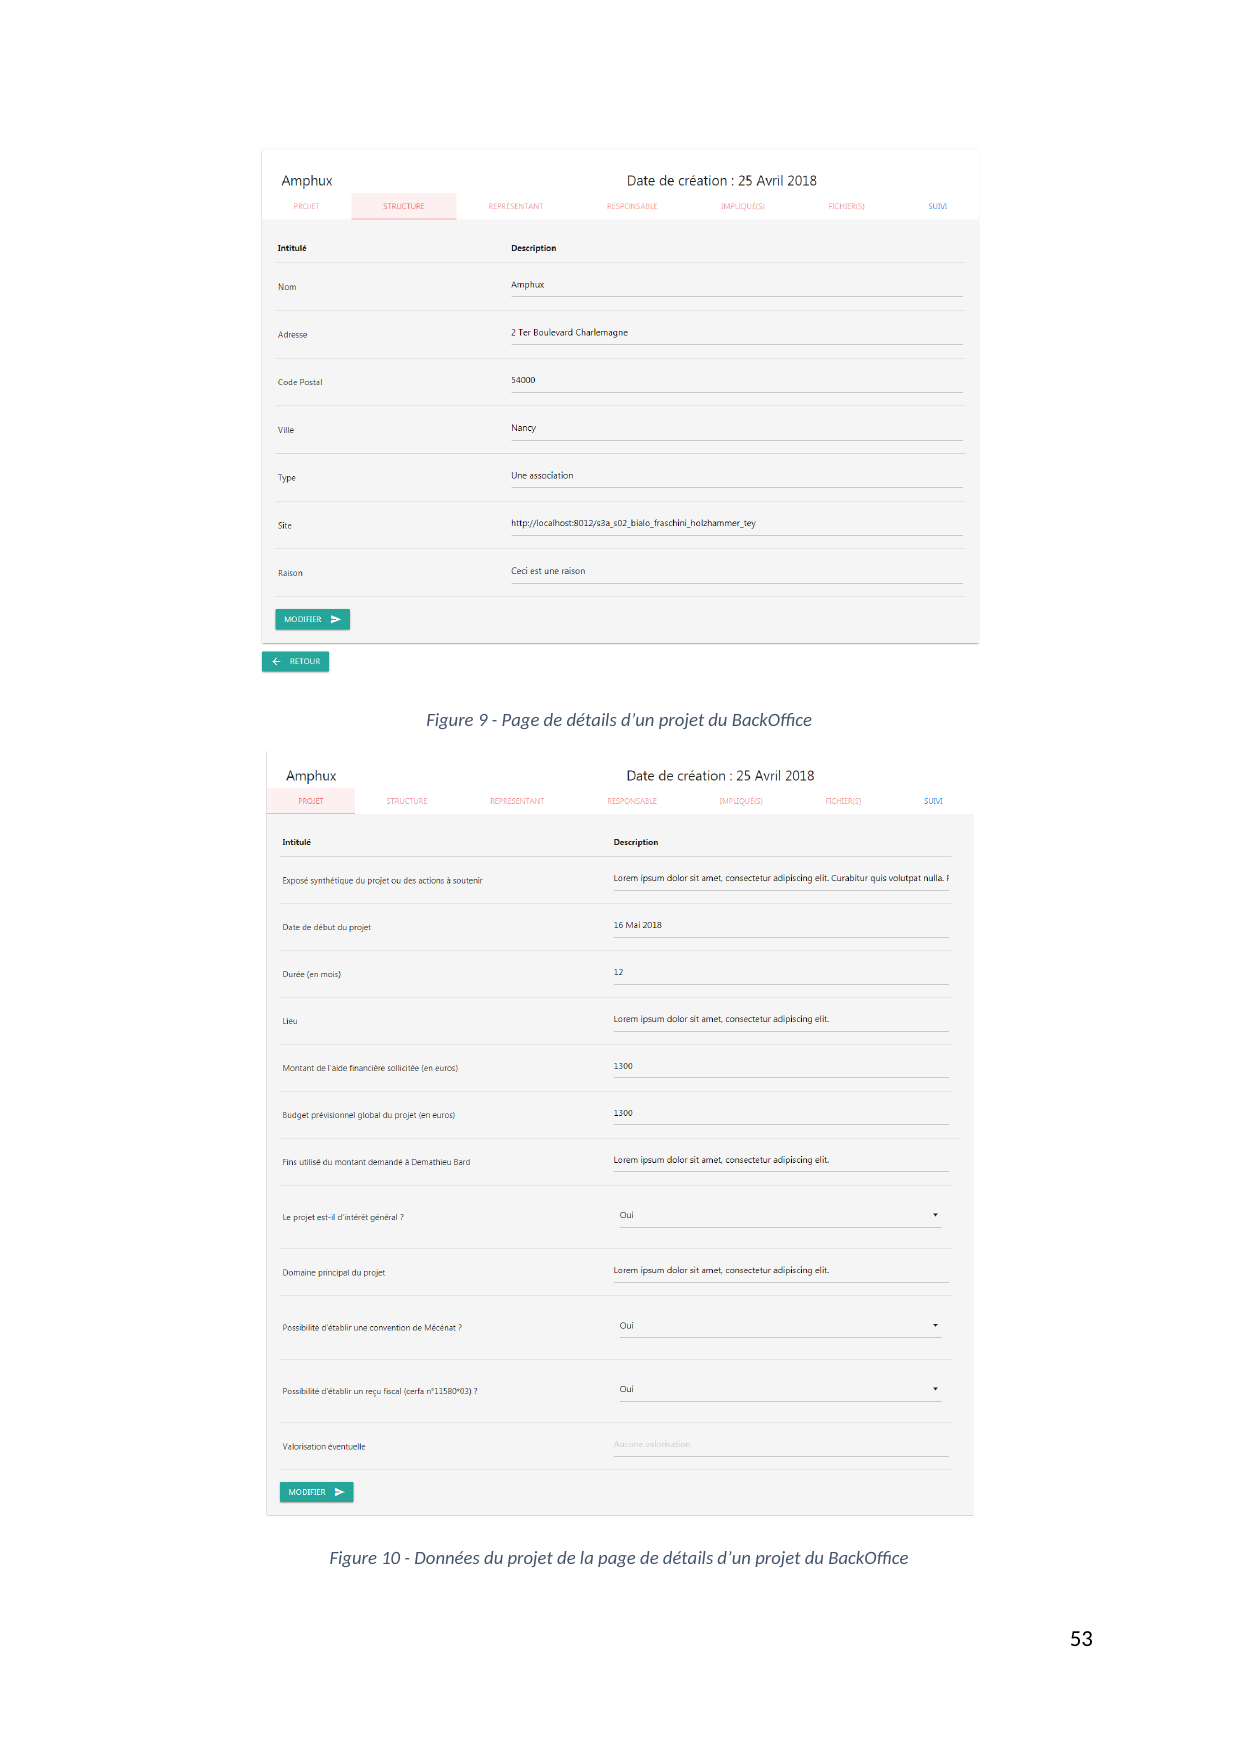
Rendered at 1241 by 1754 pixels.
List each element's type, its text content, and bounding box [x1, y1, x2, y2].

text Figure 10 - Données du projet de la page de détails d’un projet du BackOffice [148, 1546, 1093, 1569]
picture [266, 751, 974, 1516]
text Figure 9 - Page de détails d’un projet du BackOffice [148, 708, 1093, 731]
picture [260, 147, 980, 678]
